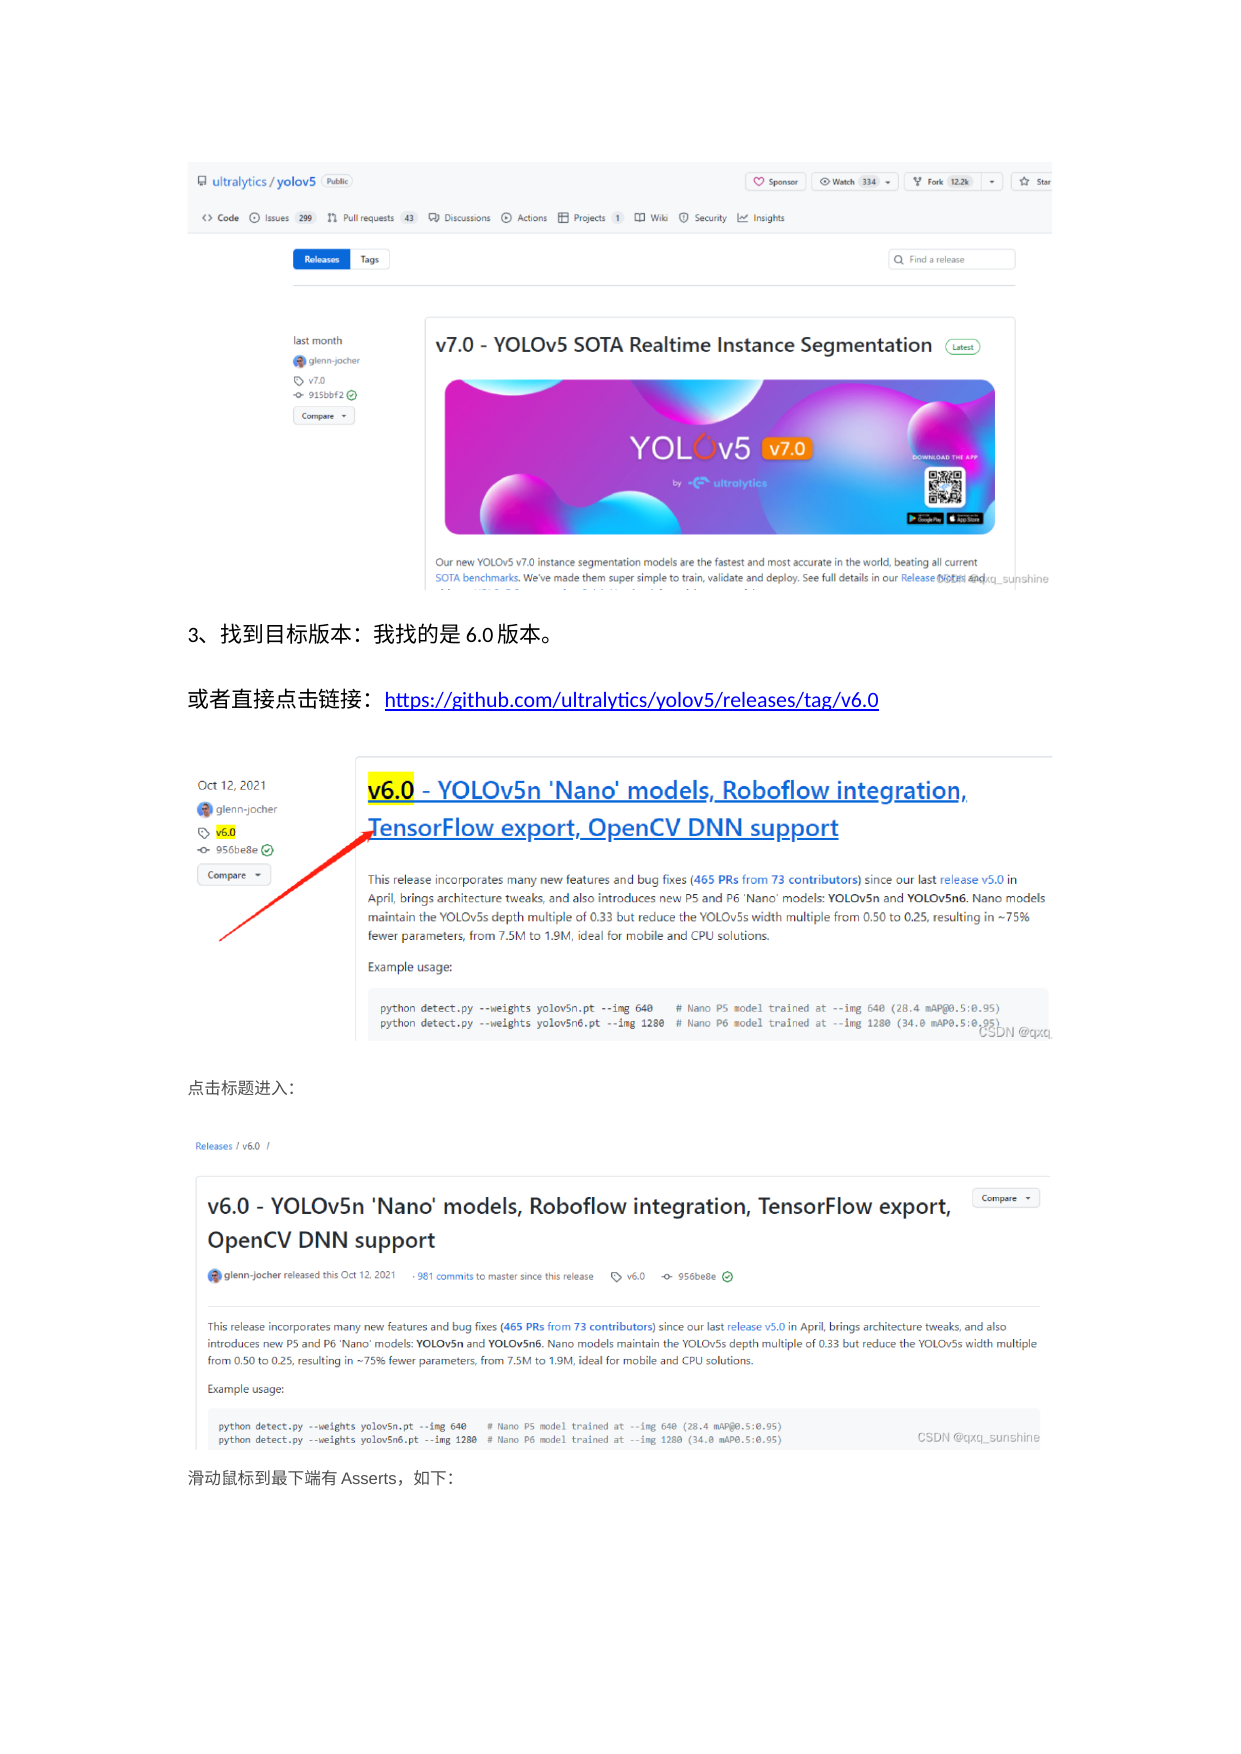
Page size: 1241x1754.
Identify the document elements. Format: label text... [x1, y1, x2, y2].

picture [187, 162, 1053, 590]
text 或者直接点击链接：https://github.com/ultralytics/yolov5/releases/tag/v6.0 [187, 682, 1053, 714]
text 点击标题进入： [187, 1072, 1053, 1104]
text 3、找到目标版本：我找的是6.0版本。 [187, 617, 1053, 649]
picture [187, 747, 1053, 1041]
text 滑动鼠标到最下端有Asserts，如下： [187, 1462, 1053, 1494]
picture [187, 1137, 1053, 1453]
